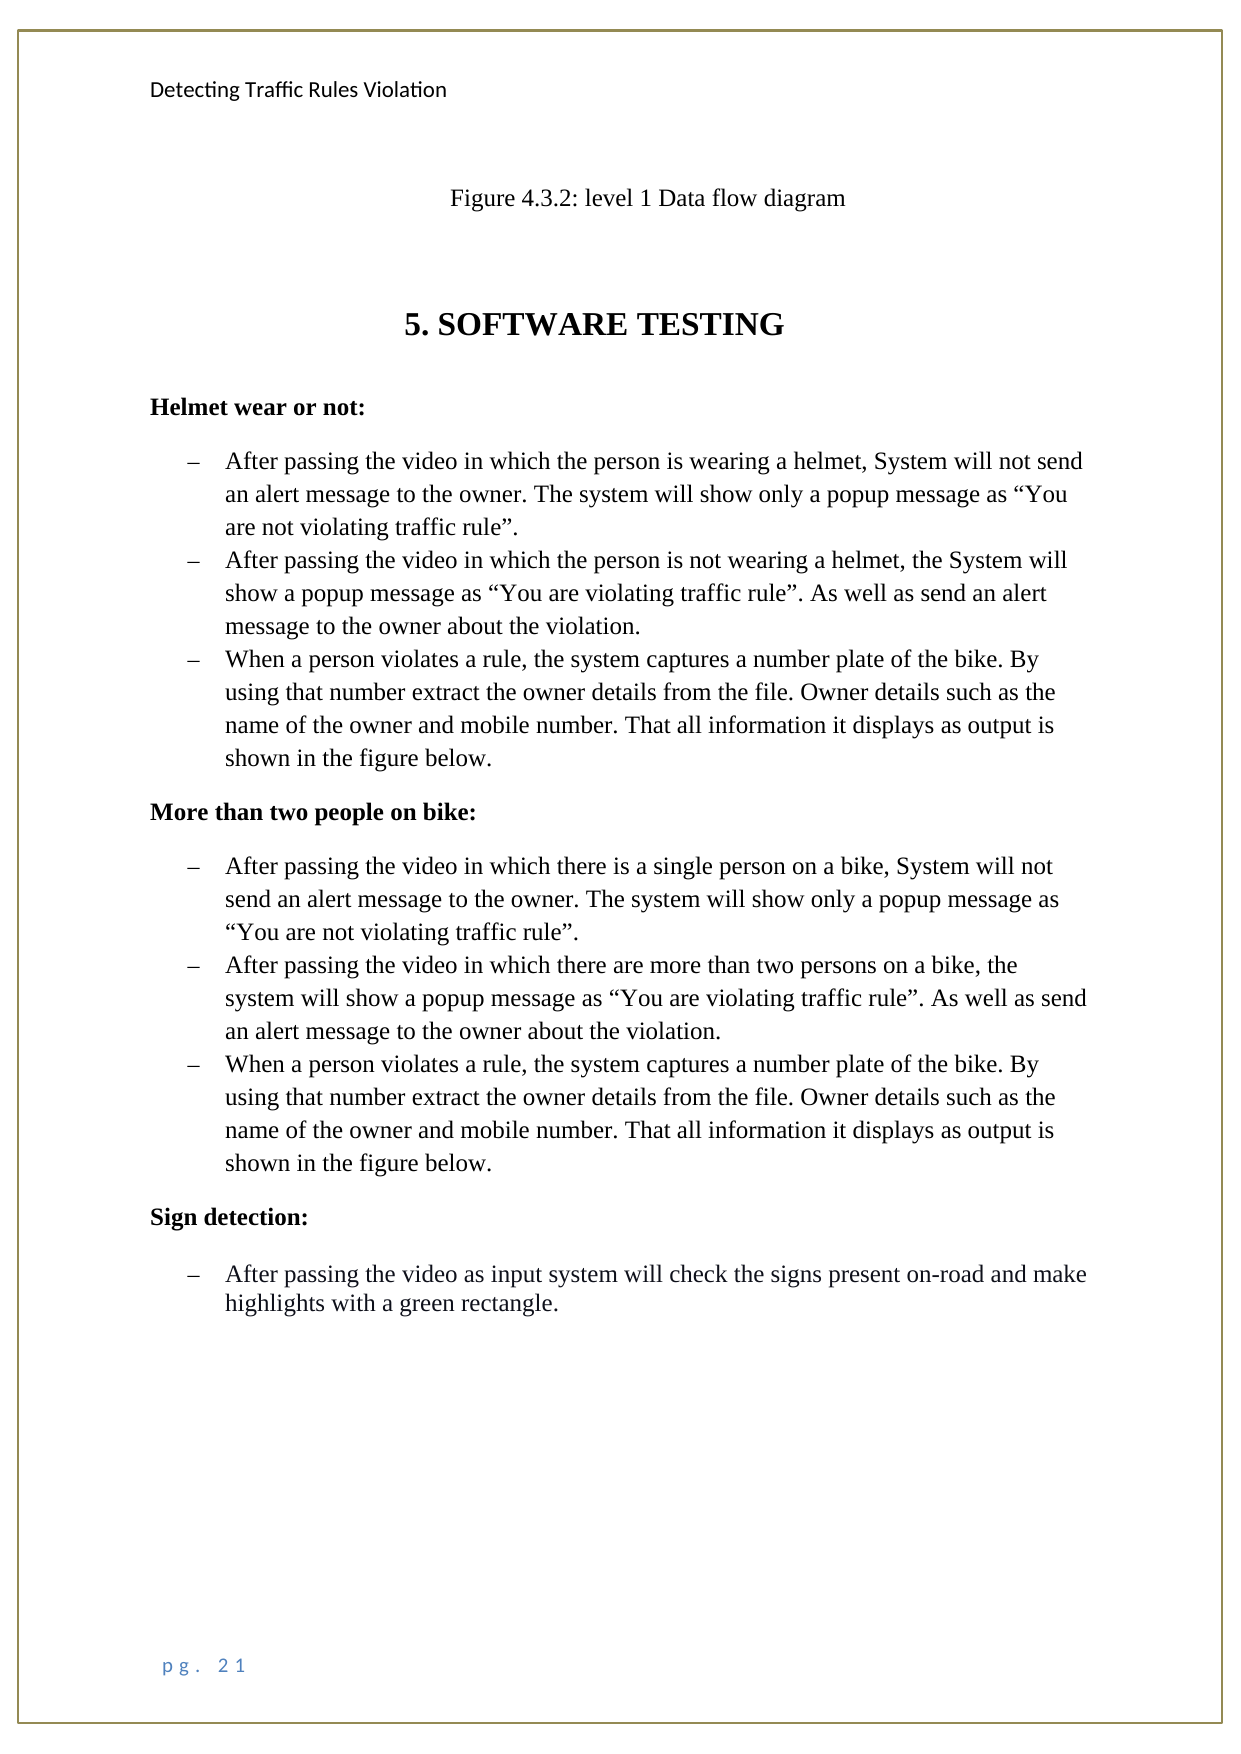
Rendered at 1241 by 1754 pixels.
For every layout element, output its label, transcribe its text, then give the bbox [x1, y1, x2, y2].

text Helmet wear or not: [150, 392, 1090, 421]
list After passing the video in which there is a single person on a bike, System will not send an alert message to the owner. The system will show only a popup message as “You are not violating traffic rule”. [187, 851, 1090, 946]
text Figure 4.3.2: level 1 Data flow diagram [375, 183, 1090, 212]
list After passing the video in which the person is wearing a helmet, System will not send an alert message to the owner. The system will show only a popup message as “You are not violating traffic rule”. [187, 446, 1090, 541]
list After passing the video in which there are more than two persons on a bike, the system will show a popup message as “You are violating traffic rule”. As well as send an alert message to the owner about the violation. [187, 950, 1090, 1045]
list When a person violates a rule, the system captures a number plate of the bike. By using that number extract the owner details from the file. Owner details such as the name of the owner and mobile number. That all information it displays as output is shown in the figure below. [187, 1049, 1090, 1177]
text More than two people on bike: [150, 797, 1090, 826]
list When a person violates a rule, the system captures a number plate of the bike. By using that number extract the owner details from the file. Owner details such as the name of the owner and mobile number. That all information it displays as output is shown in the figure below. [187, 644, 1090, 772]
text 5. SOFTWARE TESTING [404, 304, 1090, 342]
list After passing the video in which the person is not wearing a helmet, the System will show a popup message as “You are violating traffic rule”. As well as send an alert message to the owner about the violation. [187, 545, 1090, 640]
list After passing the video as input system will check the signs present on-road and make highlights with a green rectangle. [187, 1259, 1090, 1317]
text Sign detection: [150, 1202, 1090, 1231]
